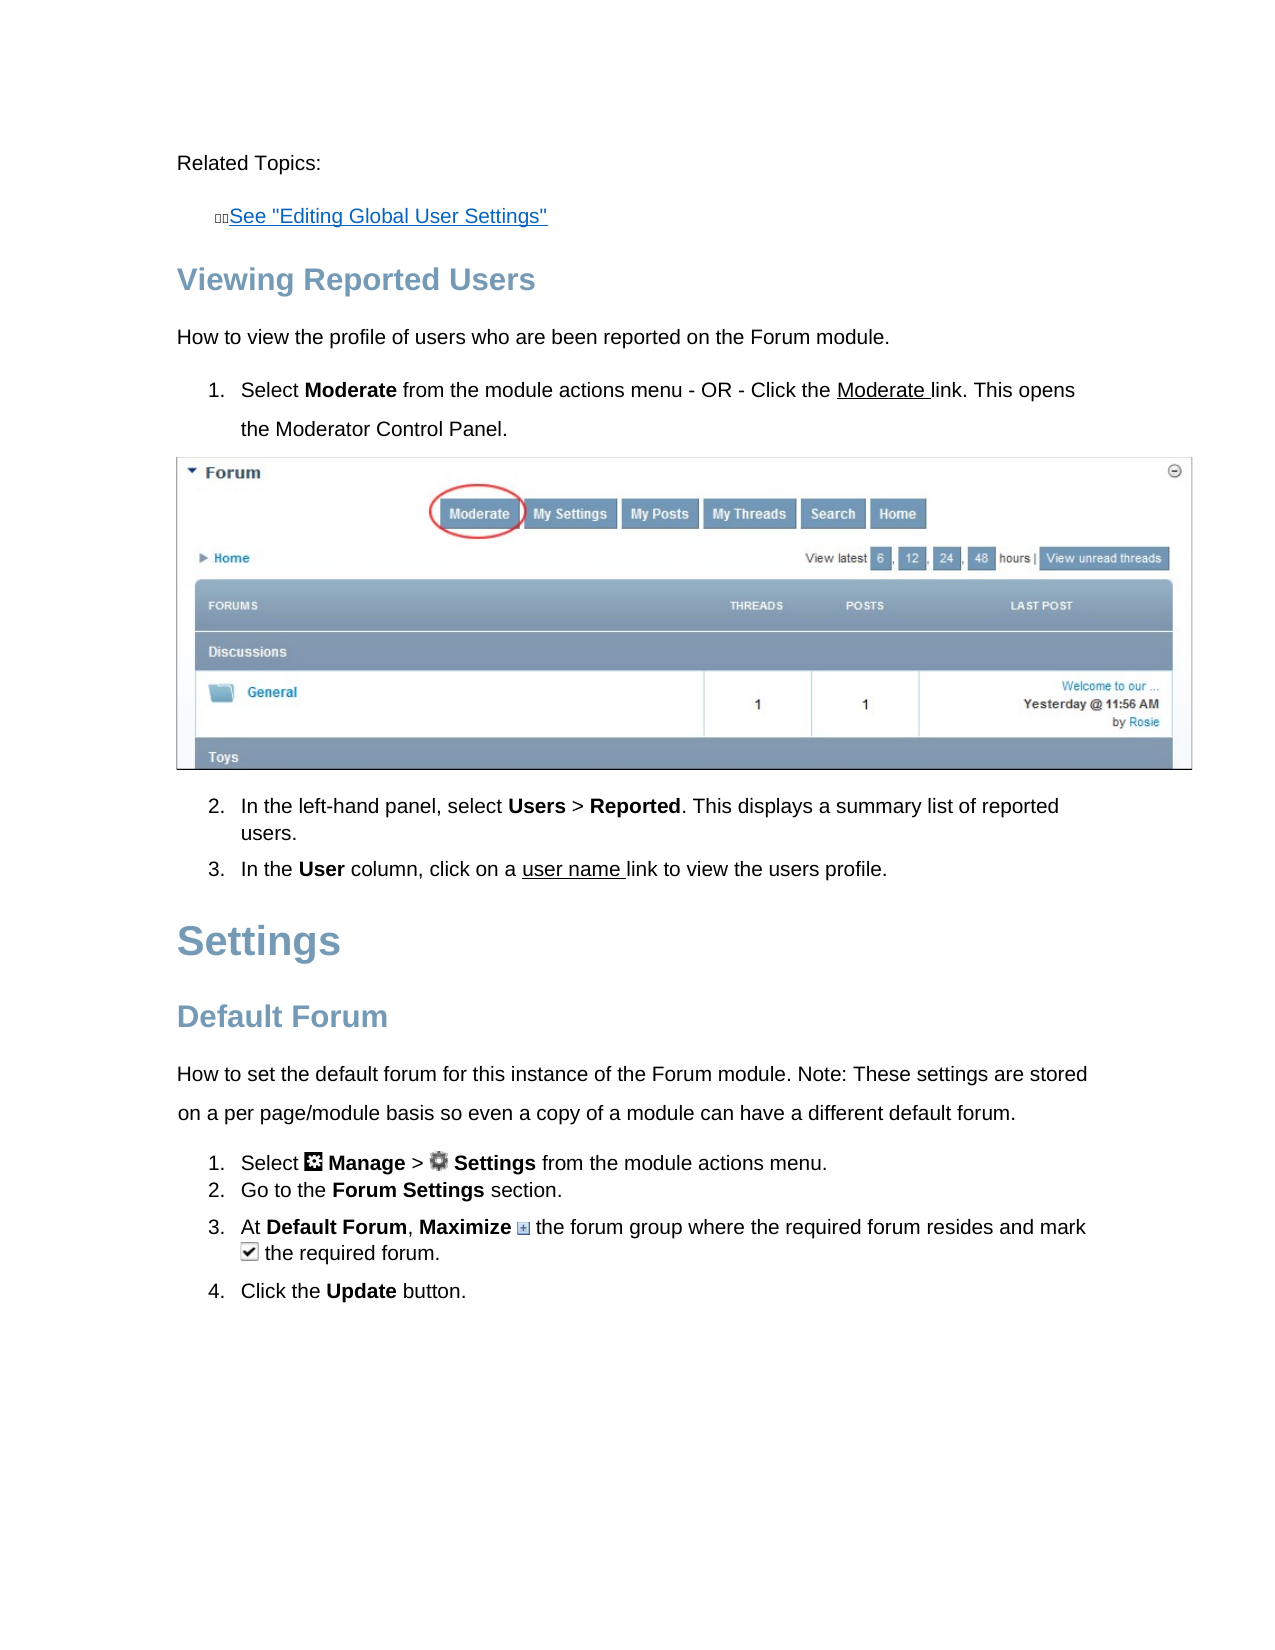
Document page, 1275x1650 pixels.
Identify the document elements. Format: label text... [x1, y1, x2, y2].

picture [304, 1152, 323, 1171]
picture [517, 1222, 530, 1235]
subtitle Default Forum [177, 998, 1105, 1033]
list In the left-hand panel, select Users > Reported. This displays a summary list of reported users. [208, 793, 1104, 844]
text Related Topics: [177, 151, 1104, 175]
list Select Moderate from the module actions menu - OR - Click the Moderate link. This opens the Moderator Control Panel. [208, 377, 1104, 441]
list Select Manage > Settings from the module actions menu. [208, 1151, 1104, 1175]
picture [176, 457, 1193, 770]
picture [429, 1151, 449, 1171]
subtitle Settings [177, 917, 1105, 965]
list At Default Forum, Maximize the forum group where the required forum resides and mark the required forum. [208, 1215, 1104, 1265]
text How to set the default forum for this instance of the Forum module. Note: These settings are stored on a per page/module basis so even a copy of a module can have a different default forum. [177, 1061, 1104, 1124]
text How to view the profile of users who are been reported on the Forum module. [177, 324, 1104, 348]
list Click the Update button. [208, 1279, 1104, 1303]
list Go to the Forum Settings section. [208, 1178, 1104, 1202]
list In the User column, click on a user name link to view the users profile. [208, 857, 1104, 881]
subtitle Viewing Reported Users [177, 261, 1105, 297]
picture [240, 1242, 259, 1261]
text See "Editing Global User Settings" [214, 204, 1104, 228]
